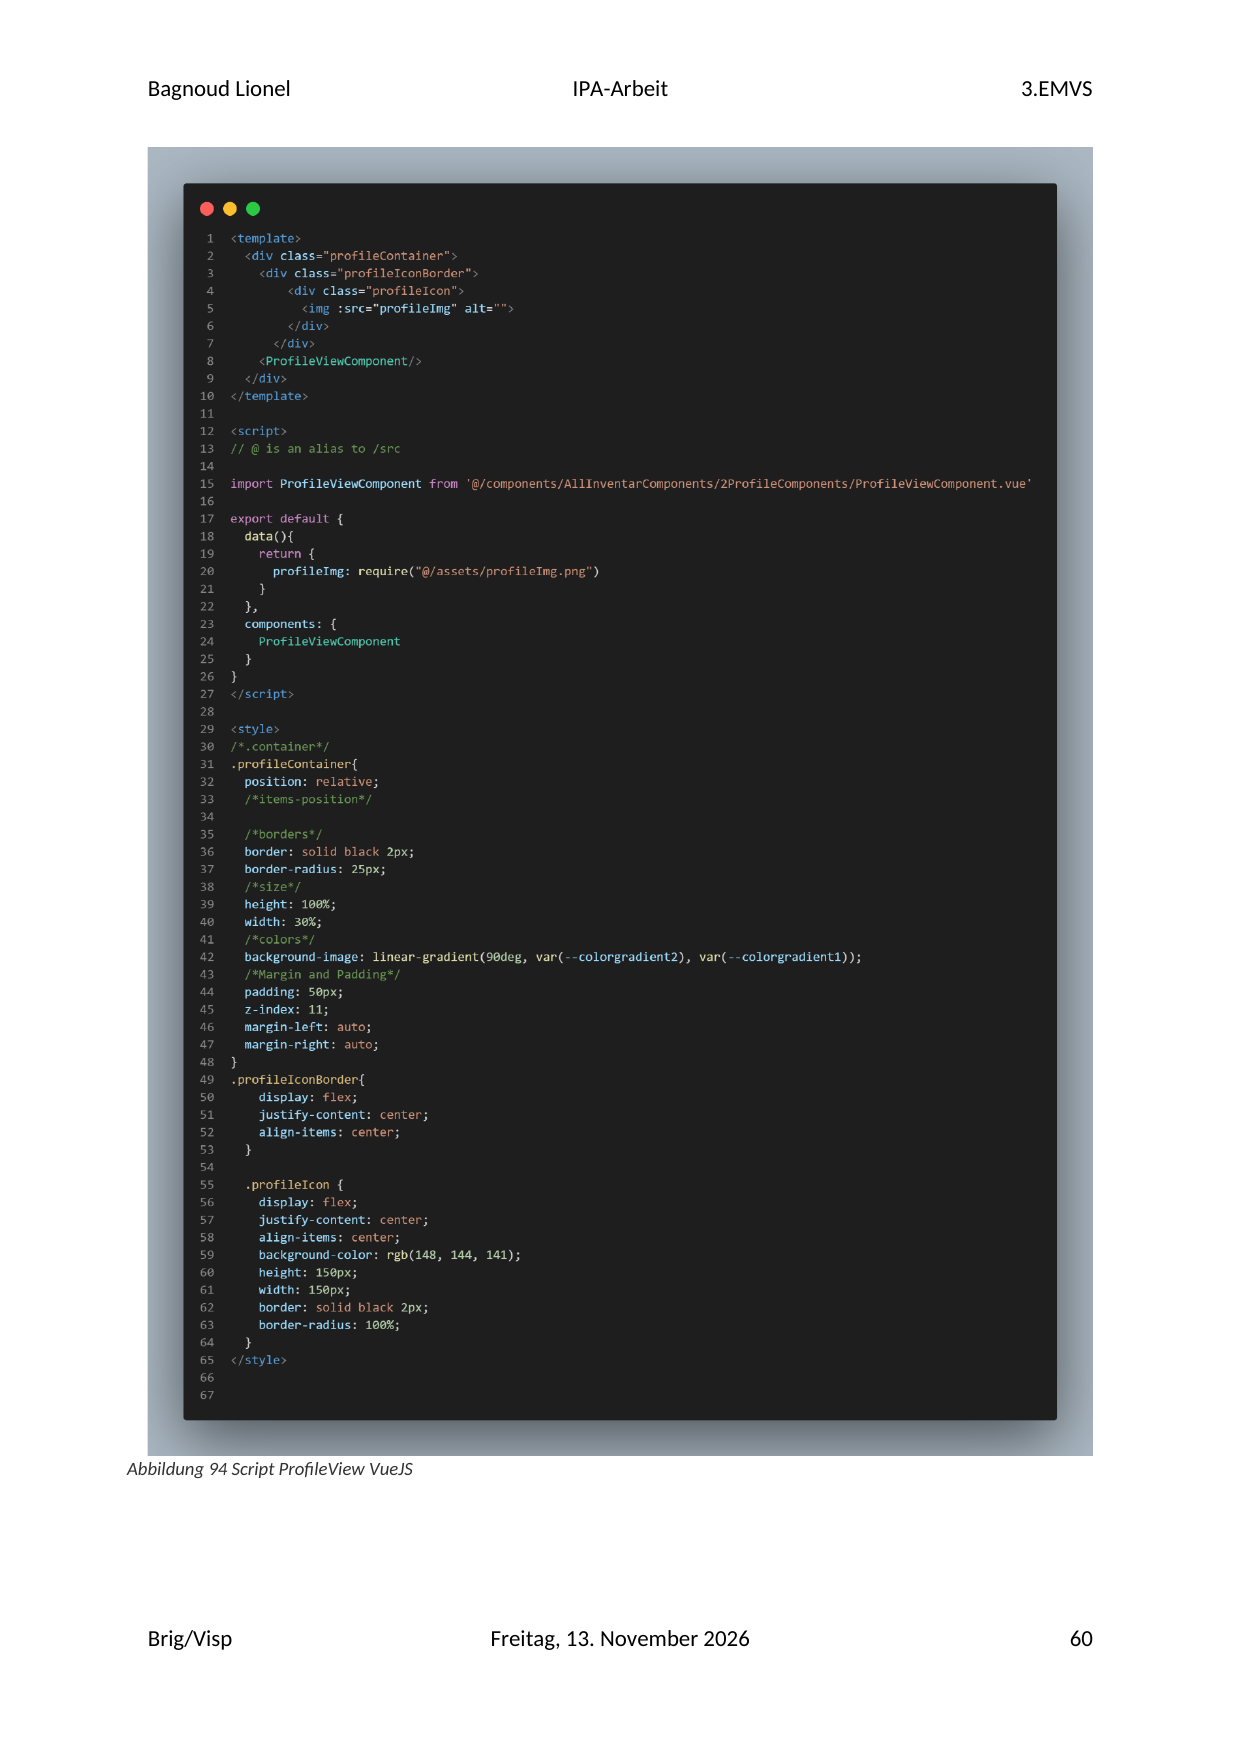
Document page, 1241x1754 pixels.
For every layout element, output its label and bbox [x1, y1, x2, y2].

picture [147, 147, 1093, 1456]
